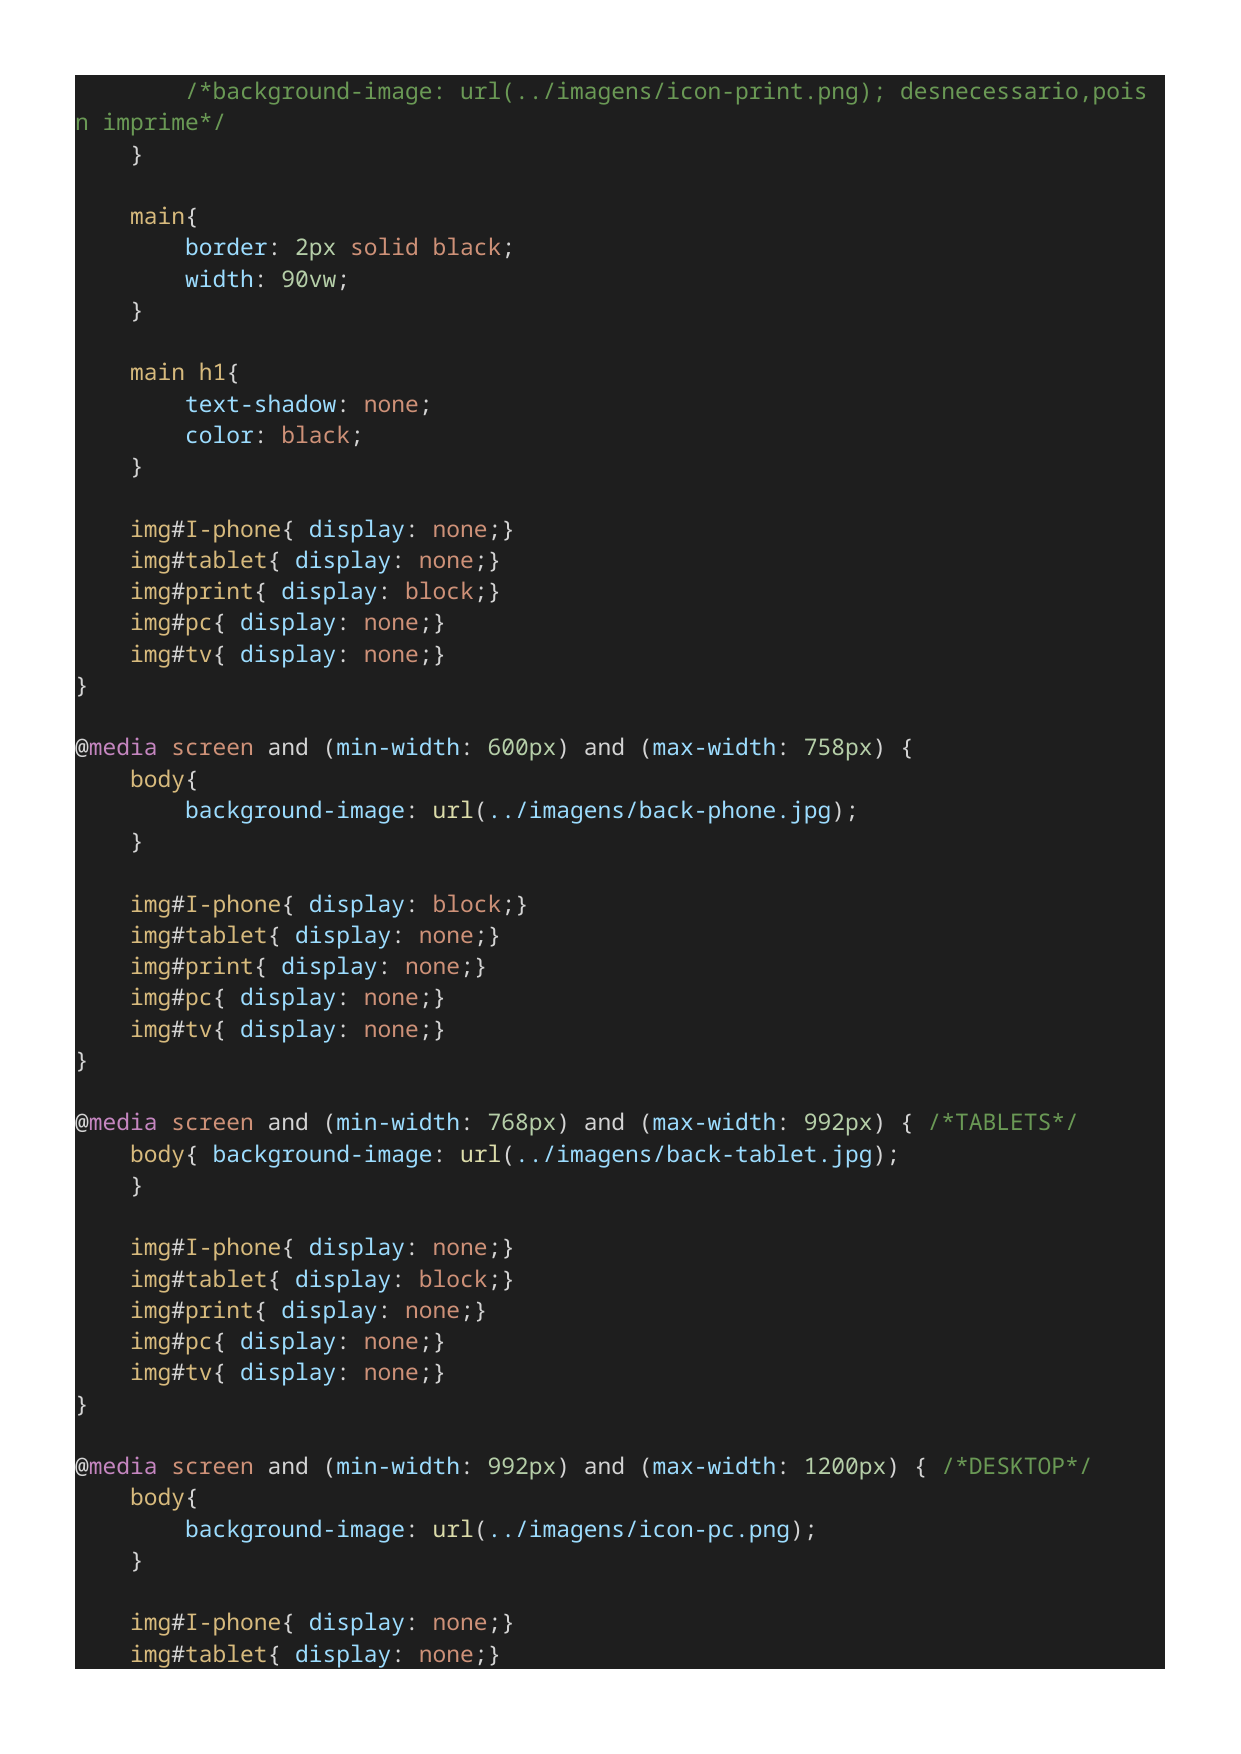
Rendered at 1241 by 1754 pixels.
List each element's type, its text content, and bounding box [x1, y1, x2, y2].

text img#I-phone{ display: block;} [75, 887, 1165, 919]
text @media screen and (min-width: 768px) and (max-width: 992px) { /*TABLETS*/ [75, 1106, 1165, 1137]
text main h1{ [75, 356, 1165, 387]
text img#pc{ display: none;} [75, 981, 1165, 1012]
text text-shadow: none; [75, 387, 1165, 419]
text background-image: url(../imagens/back-phone.jpg); [75, 794, 1165, 825]
text img#tv{ display: none;} [75, 1356, 1165, 1387]
text img#tv{ display: none;} [75, 1012, 1165, 1044]
text } [75, 294, 1165, 325]
text main{ [75, 200, 1165, 231]
text body{ background-image: url(../imagens/back-tablet.jpg); [75, 1137, 1165, 1169]
text img#pc{ display: none;} [75, 1325, 1165, 1356]
text color: black; [75, 419, 1165, 450]
text body{ [75, 762, 1165, 794]
text img#I-phone{ display: none;} [75, 512, 1165, 544]
text img#tablet{ display: none;} [75, 544, 1165, 575]
text img#print{ display: none;} [75, 1294, 1165, 1325]
text @media screen and (min-width: 600px) and (max-width: 758px) { [75, 731, 1165, 762]
text img#pc{ display: none;} [75, 606, 1165, 637]
text img#print{ display: none;} [75, 950, 1165, 981]
text } [75, 1044, 1165, 1075]
text img#tablet{ display: block;} [75, 1262, 1165, 1294]
text } [75, 1169, 1165, 1200]
text border: 2px solid black; [75, 231, 1165, 262]
text } [75, 450, 1165, 481]
text background-image: url(../imagens/icon-pc.png); [75, 1512, 1165, 1544]
text img#I-phone{ display: none;} [75, 1231, 1165, 1262]
text @media screen and (min-width: 992px) and (max-width: 1200px) { /*DESKTOP*/ [75, 1450, 1165, 1481]
text body{ [75, 1481, 1165, 1512]
text } [75, 137, 1165, 169]
text } [75, 825, 1165, 856]
text /*background-image: url(../imagens/icon-print.png); desnecessario,pois n imprime*/ [75, 75, 1165, 137]
text } [75, 1544, 1165, 1575]
text img#I-phone{ display: none;} [75, 1606, 1165, 1637]
text } [75, 669, 1165, 700]
text img#tablet{ display: none;} [75, 919, 1165, 950]
text } [75, 1387, 1165, 1419]
text img#print{ display: block;} [75, 575, 1165, 606]
text img#tv{ display: none;} [75, 637, 1165, 669]
text img#tablet{ display: none;} [75, 1637, 1165, 1669]
text width: 90vw; [75, 262, 1165, 294]
